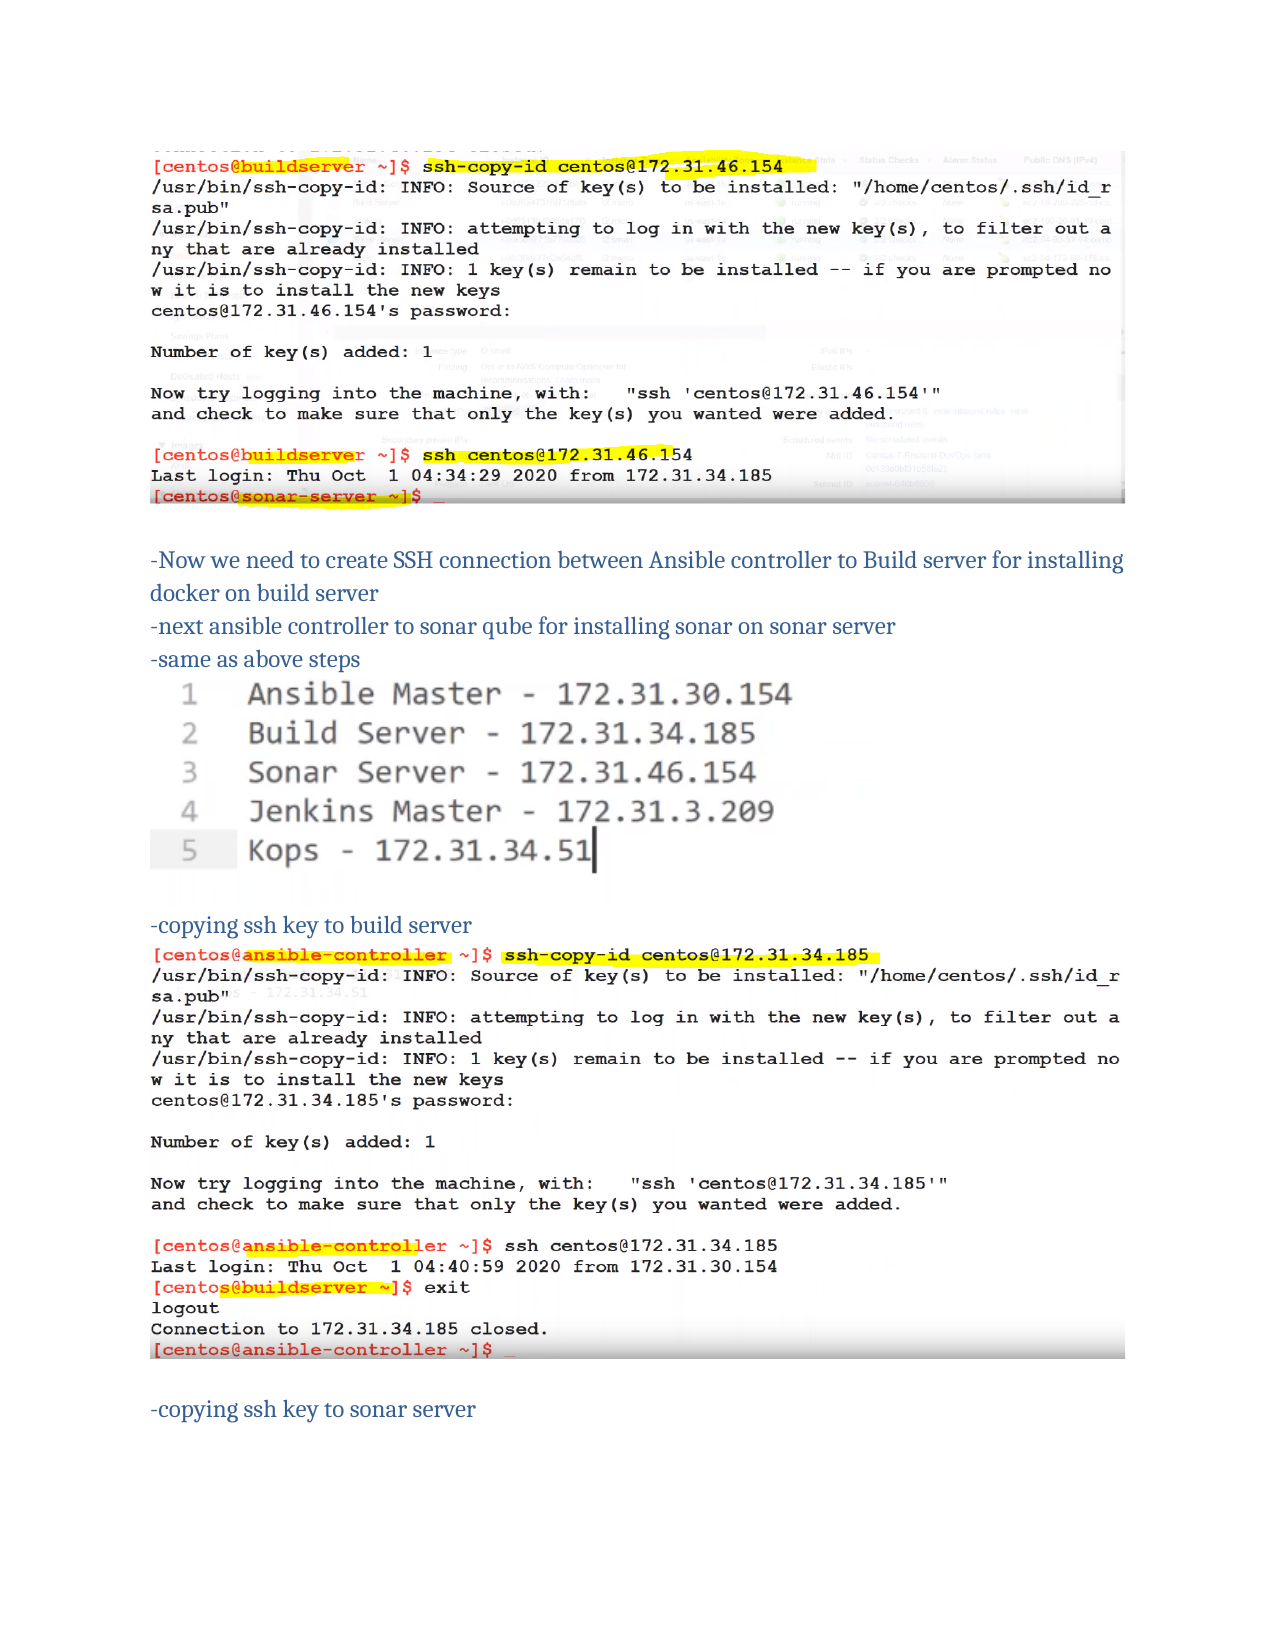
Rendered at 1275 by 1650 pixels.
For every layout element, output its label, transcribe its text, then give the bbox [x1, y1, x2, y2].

picture [150, 150, 1125, 509]
text -Now we need to create SSH connection between Ansible controller to Build server for installing docker on build server [150, 546, 1125, 608]
picture [150, 678, 902, 908]
picture [150, 944, 1125, 1359]
text -copying ssh key to sonar server [150, 1395, 1125, 1424]
text -copying ssh key to build server [150, 911, 1125, 940]
text -next ansible controller to sonar qube for installing sonar on sonar server [150, 612, 1125, 641]
text -same as above steps [150, 645, 1125, 674]
